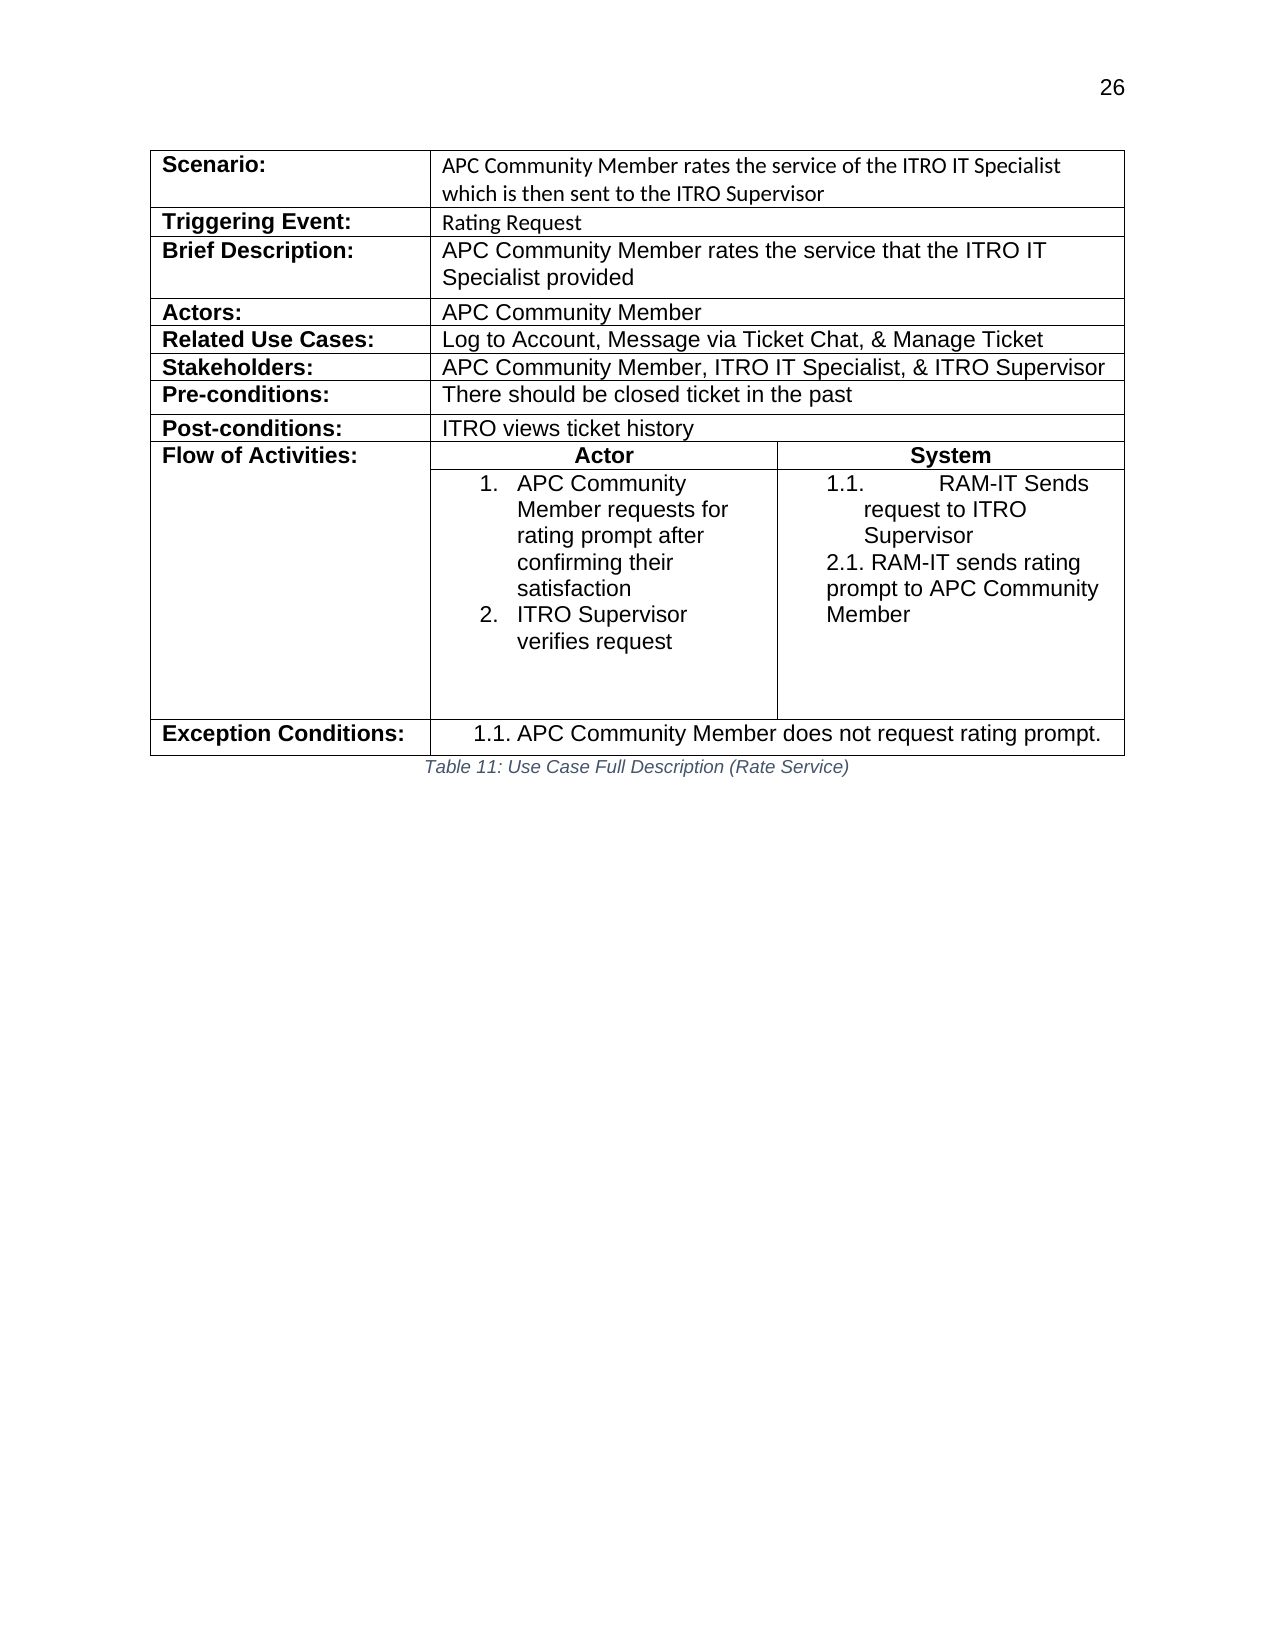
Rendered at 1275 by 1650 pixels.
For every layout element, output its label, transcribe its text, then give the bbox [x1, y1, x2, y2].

table_cell Post-conditions: [151, 415, 430, 441]
table_cell APC Community Member requests for rating prompt after confirming their satisfaction ITRO Supervisor verifies request [431, 470, 777, 719]
table_cell Scenario: [151, 151, 430, 207]
table_cell There should be closed ticket in the past [431, 381, 1124, 414]
table_cell Exception Conditions: [151, 720, 430, 755]
table_cell APC Community Member does not request rating prompt. [431, 720, 1124, 755]
table_cell Rating Request [431, 208, 1124, 236]
table_cell Actors: [151, 299, 430, 325]
table_cell Related Use Cases: [151, 326, 430, 353]
table_cell Stakeholders: [151, 354, 430, 380]
table_cell APC Community Member rates the service of the ITRO IT Specialist which is then sent to the ITRO Supervisor [431, 151, 1124, 207]
table_cell APC Community Member [431, 299, 1124, 325]
table_cell APC Community Member rates the service that the ITRO IT Specialist provided [431, 237, 1124, 298]
table_cell Flow of Activities: [151, 442, 430, 719]
table_cell ITRO views ticket history [431, 415, 1124, 441]
table_cell Actor [431, 442, 777, 468]
table_cell Triggering Event: [151, 208, 430, 236]
table_cell Log to Account, Message via Ticket Chat, & Manage Ticket [431, 326, 1124, 353]
table_cell RAM-IT Sends request to ITRO Supervisor 2.1. RAM-IT sends rating prompt to APC Community Member [778, 470, 1124, 719]
table_cell Pre-conditions: [151, 381, 430, 414]
table_cell APC Community Member, ITRO IT Specialist, & ITRO Supervisor [431, 354, 1124, 380]
table_cell System [778, 442, 1124, 468]
table_cell Brief Description: [151, 237, 430, 298]
